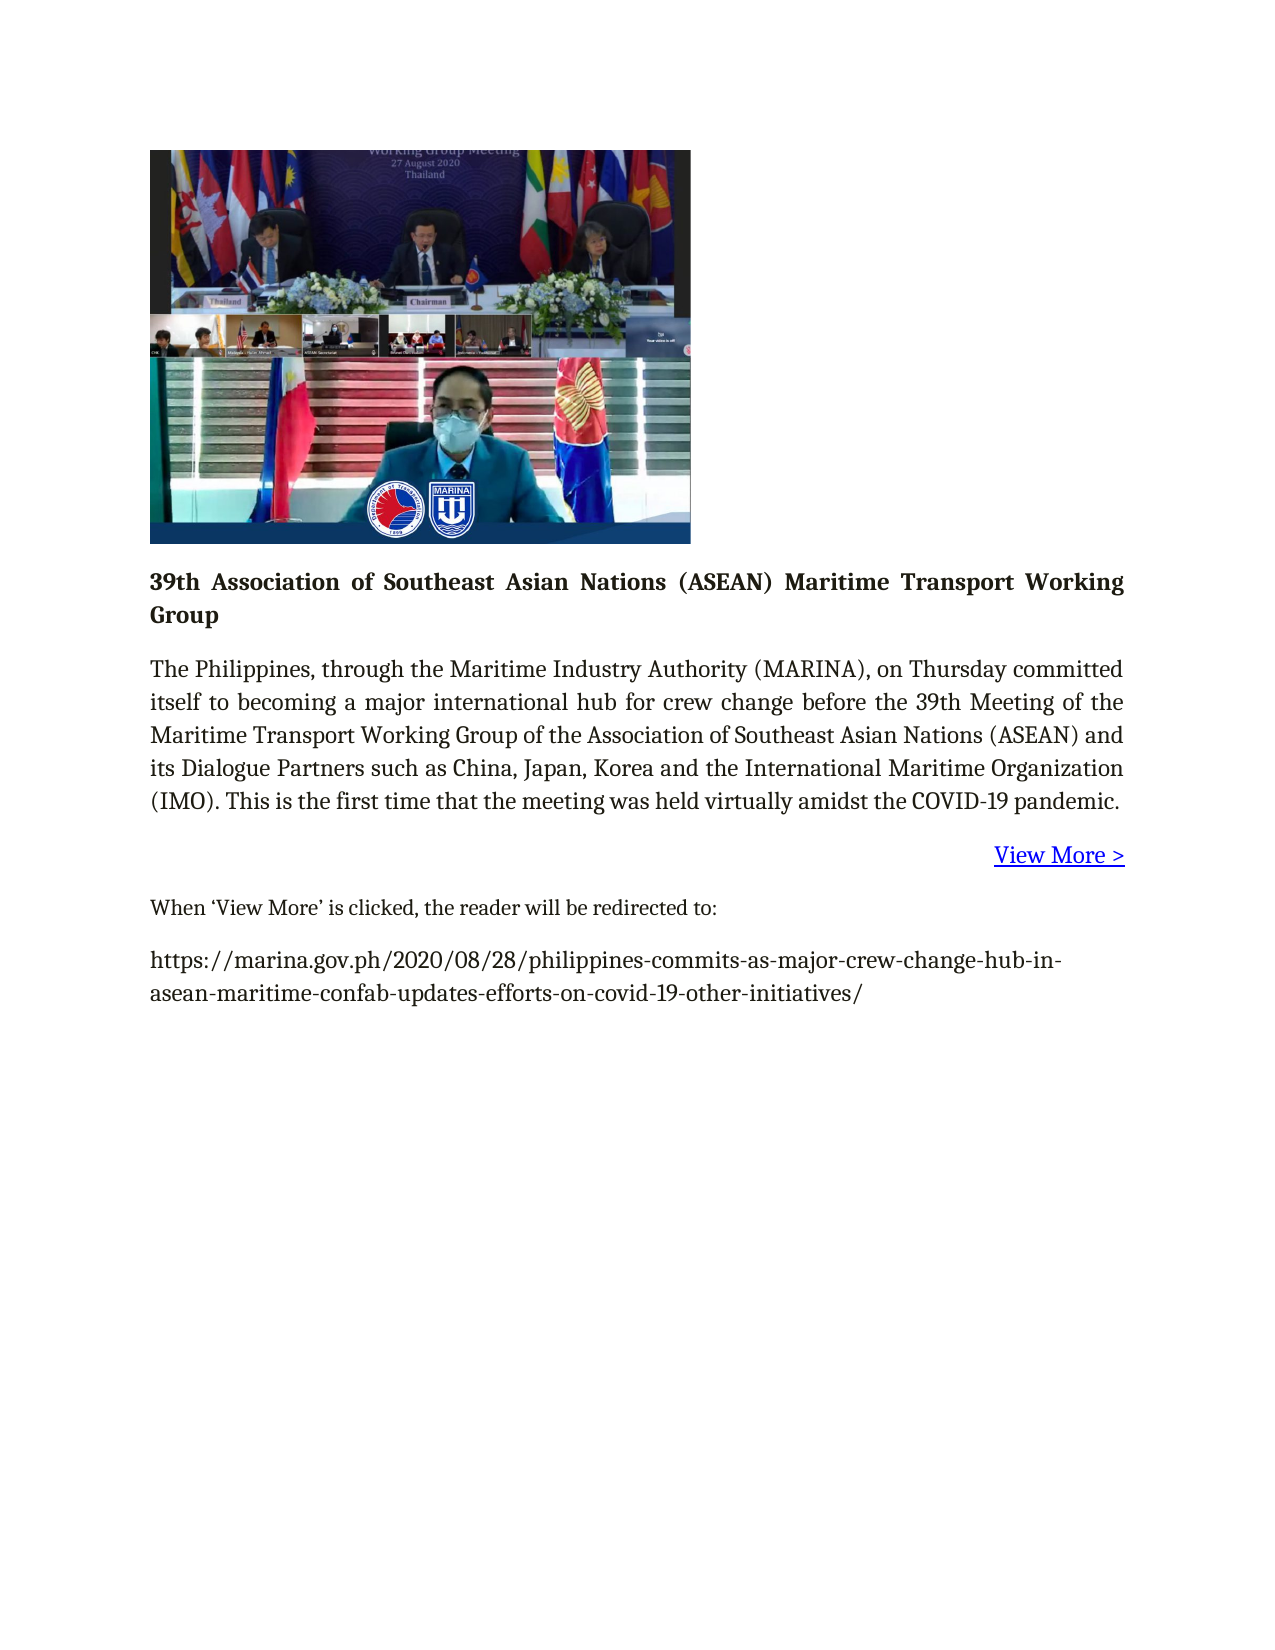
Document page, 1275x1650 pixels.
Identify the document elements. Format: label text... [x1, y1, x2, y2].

text The Philippines, through the Maritime Industry Authority (MARINA), on Thursday committed itself to becoming a major international hub for crew change before the 39th Meeting of the Maritime Transport Working Group of the Association of Southeast Asian Nations (ASEAN) and its Dialogue Partners such as China, Japan, Korea and the International Maritime Organization (IMO). This is the first time that the meeting was held virtually amidst the COVID-19 pandemic. [150, 655, 1125, 816]
text When ‘View More’ is clicked, the reader will be redirected to: [150, 895, 1125, 921]
text View More > [150, 841, 1125, 870]
picture [150, 150, 691, 544]
text https://marina.gov.ph/2020/08/28/philippines-commits-as-major-crew-change-hub-in-asean-maritime-confab-updates-efforts-on-covid-19-other-initiatives/ [150, 946, 1125, 1008]
text 39th Association of Southeast Asian Nations (ASEAN) Maritime Transport Working Group [150, 568, 1125, 630]
